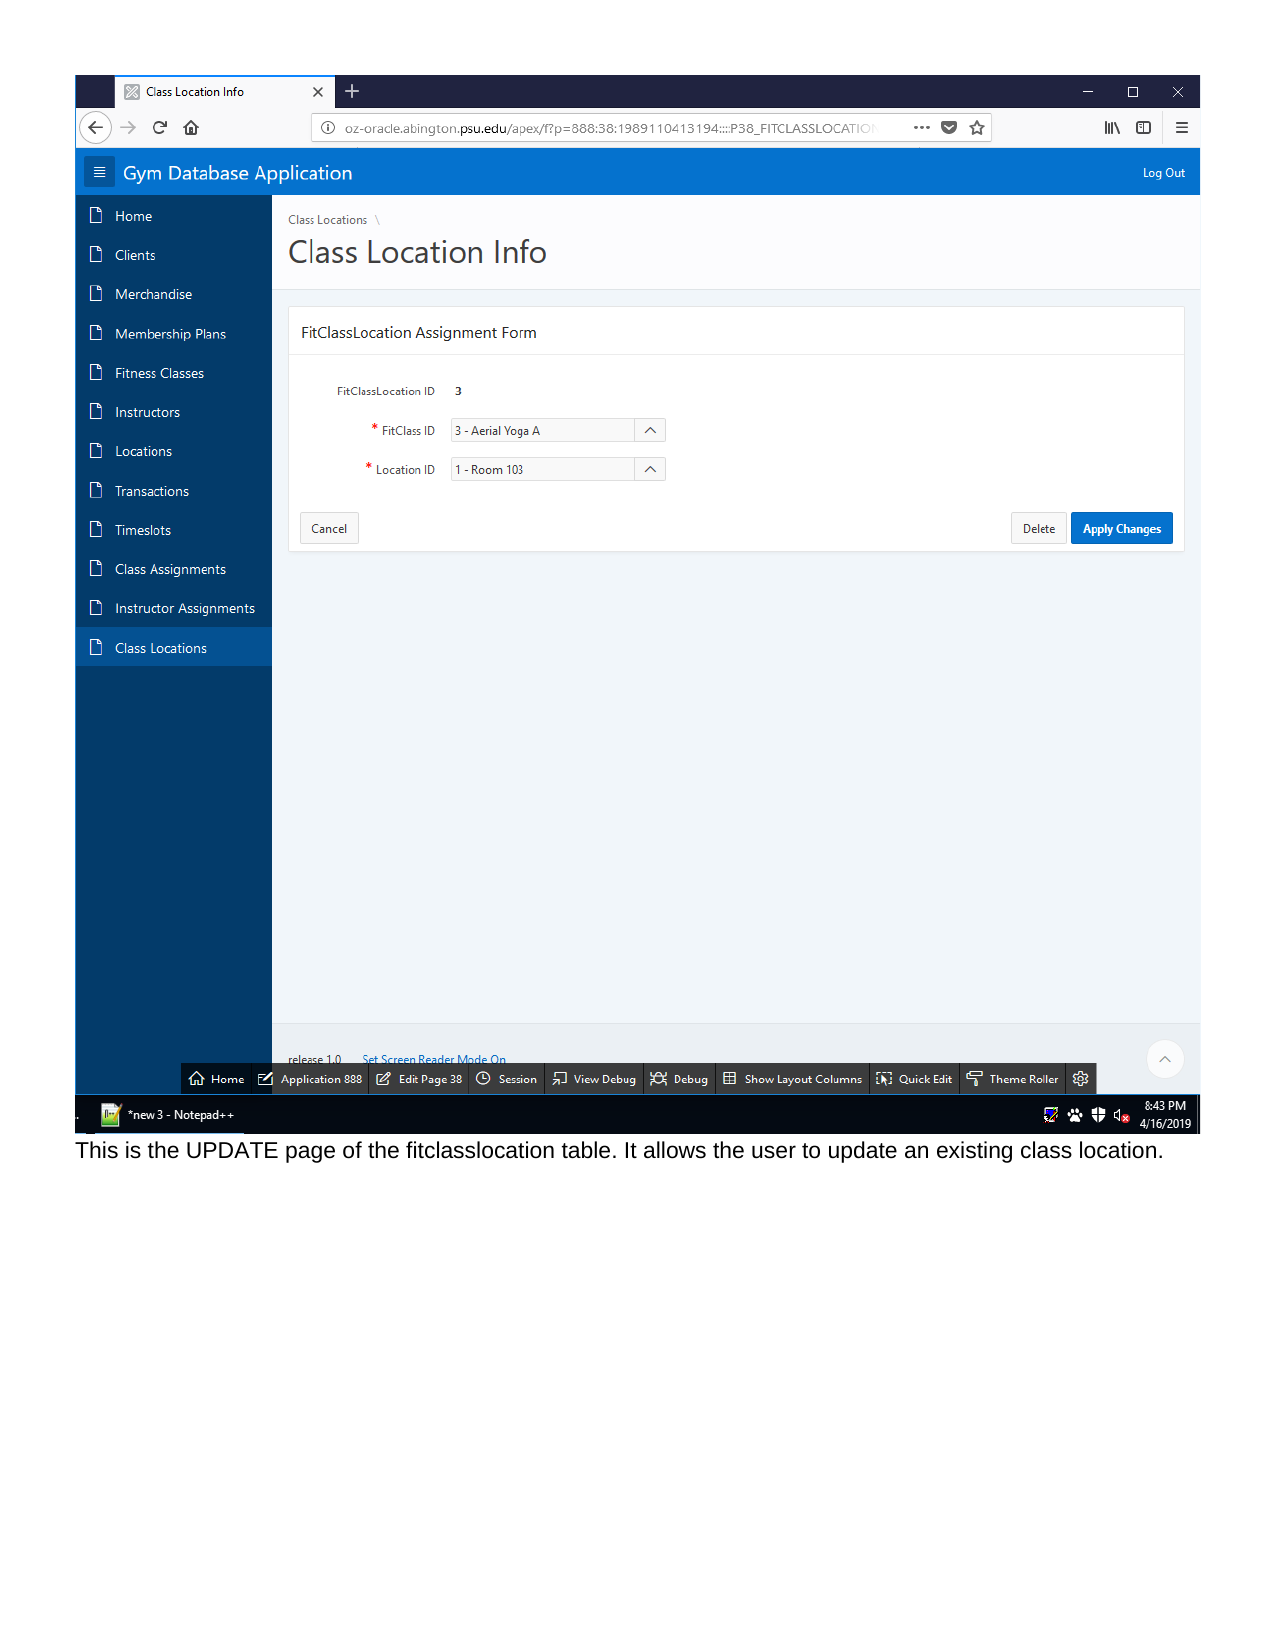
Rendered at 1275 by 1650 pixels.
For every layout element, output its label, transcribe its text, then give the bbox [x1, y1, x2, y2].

text This is the UPDATE page of the fitclasslocation table. It allows the user to update an existing class location. [75, 1137, 1200, 1163]
picture [75, 75, 1200, 1134]
